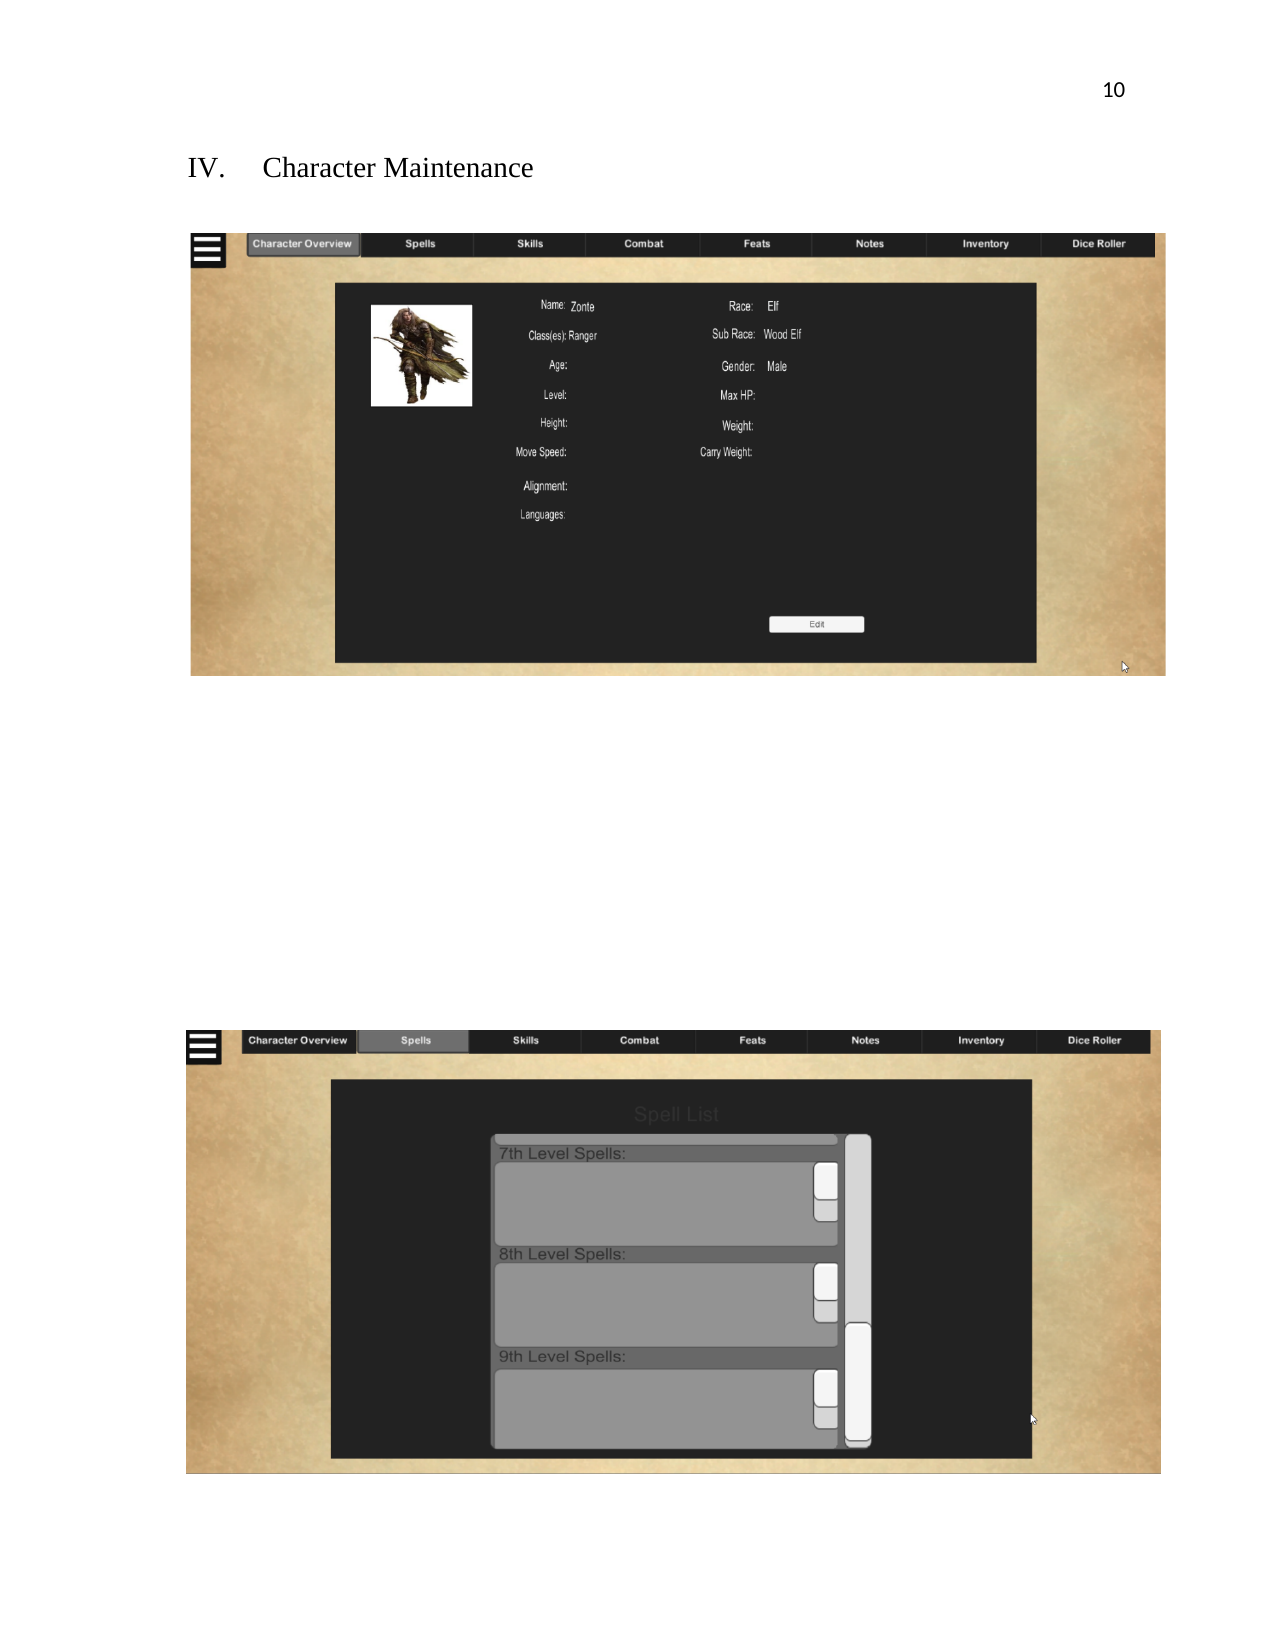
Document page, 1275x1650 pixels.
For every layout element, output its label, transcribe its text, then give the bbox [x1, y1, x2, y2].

picture [186, 1030, 1161, 1474]
picture [190, 233, 1166, 676]
subtitle Character Maintenance [187, 150, 1125, 183]
